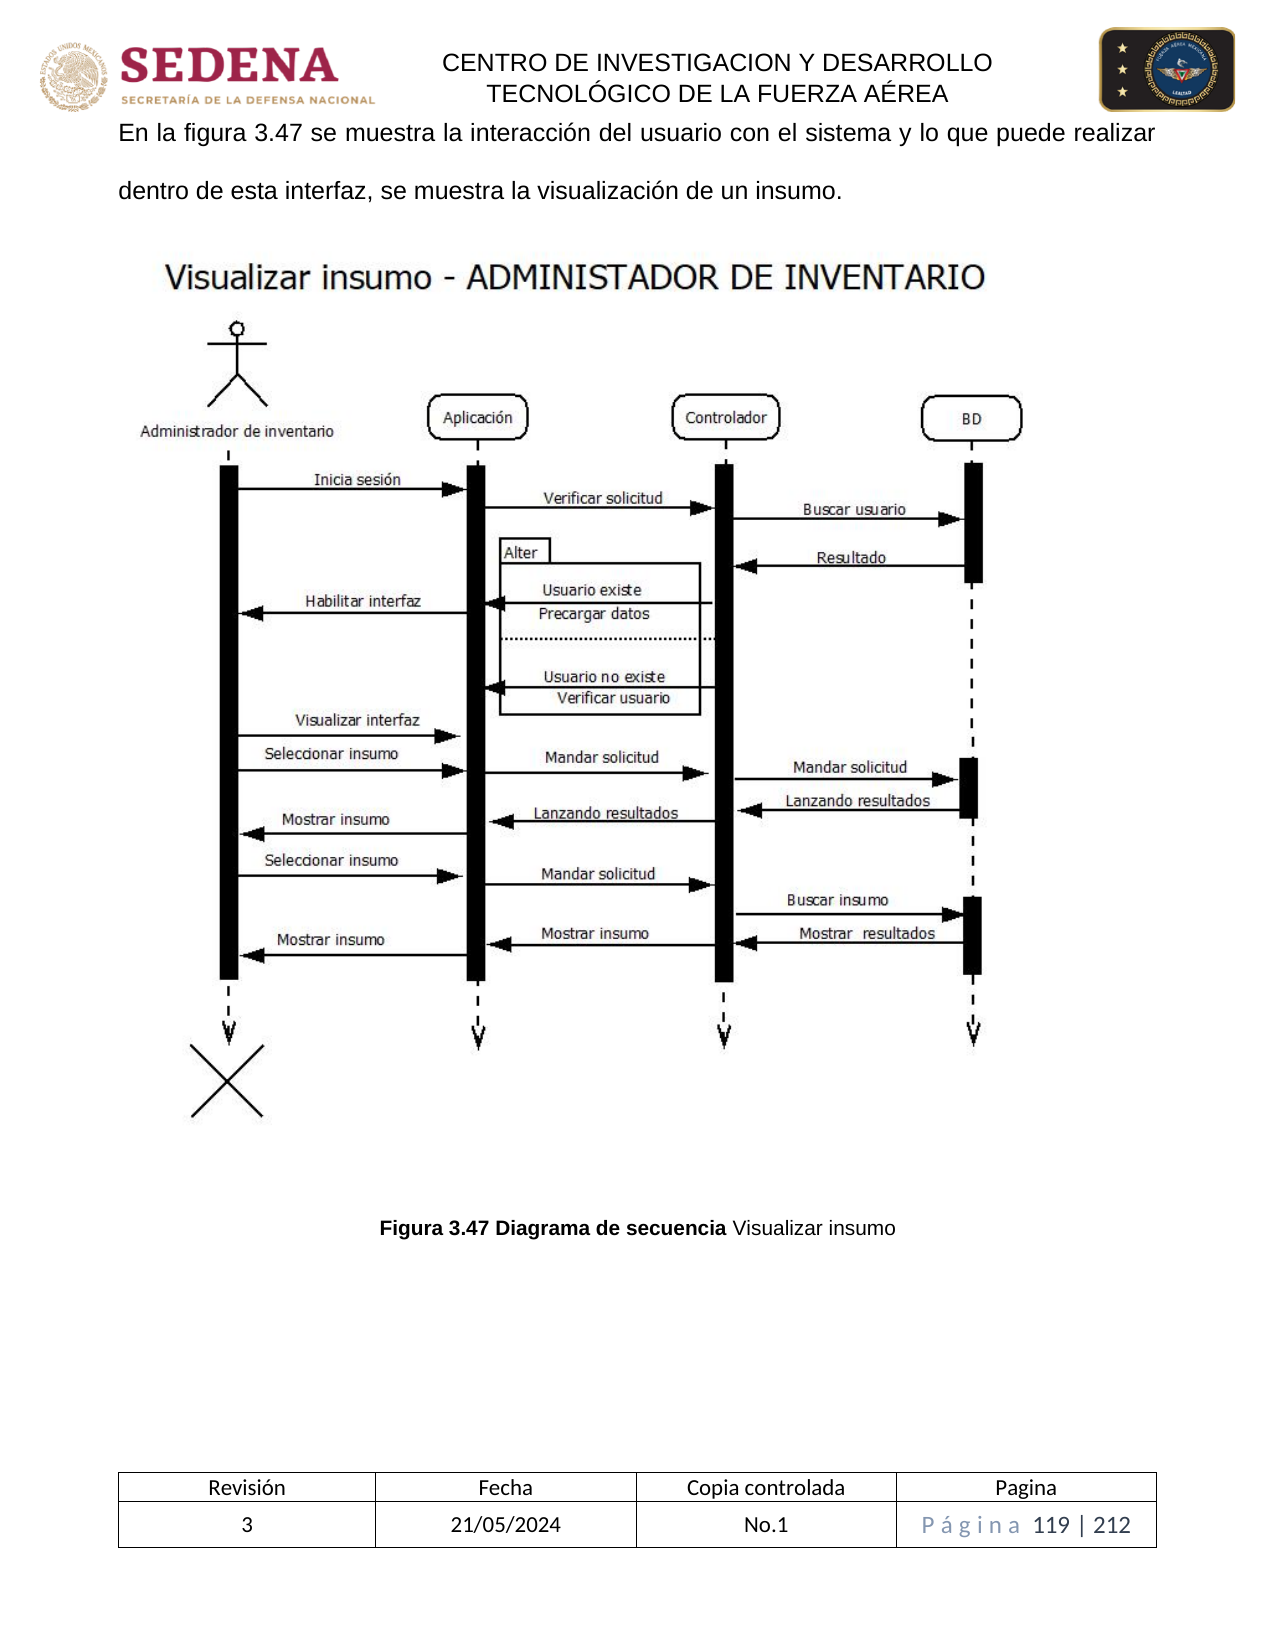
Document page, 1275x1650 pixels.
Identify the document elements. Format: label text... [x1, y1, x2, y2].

text En la figura 3.47 se muestra la interacción del usuario con el sistema y lo que puede realizar dentro de esta interfaz, se muestra la visualización de un insumo. [118, 118, 1157, 204]
picture [39, 27, 1236, 112]
picture [135, 238, 1023, 1147]
